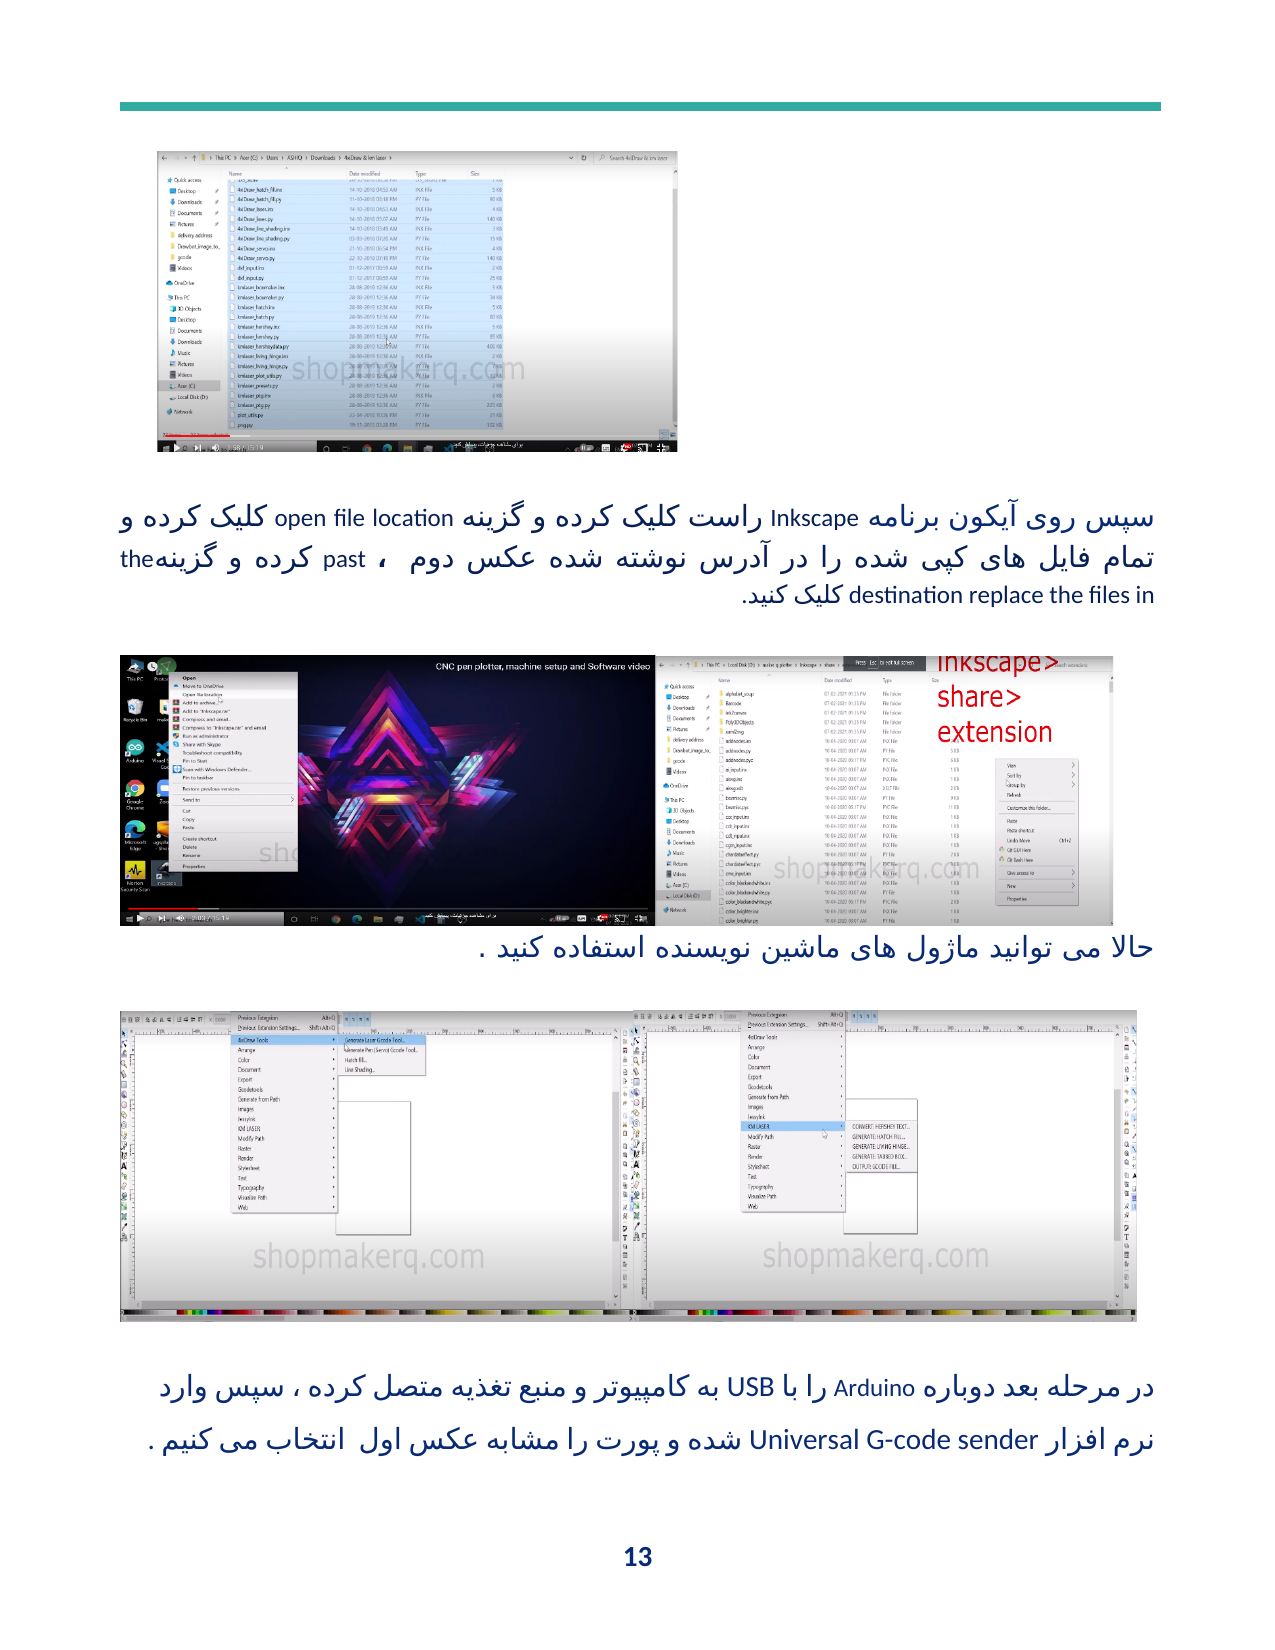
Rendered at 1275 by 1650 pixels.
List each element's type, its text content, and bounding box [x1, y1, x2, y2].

picture [120, 655, 1114, 926]
picture [120, 1010, 1137, 1322]
text حالا می توانید ماژول های ماشین نویسنده استفاده کنید . [120, 930, 1155, 964]
text سپس روی آیکون برنامه Inkscape راست کلیک کرده و گزینه open file location کلیک کرده و تمام فایل های کپی شده را در آدرس نوشته شده عکس دوم ، past کرده و گزینهthe destination replace the files in کلیک کنید. [120, 498, 1155, 610]
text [120, 1368, 1155, 1457]
picture [157, 151, 678, 452]
